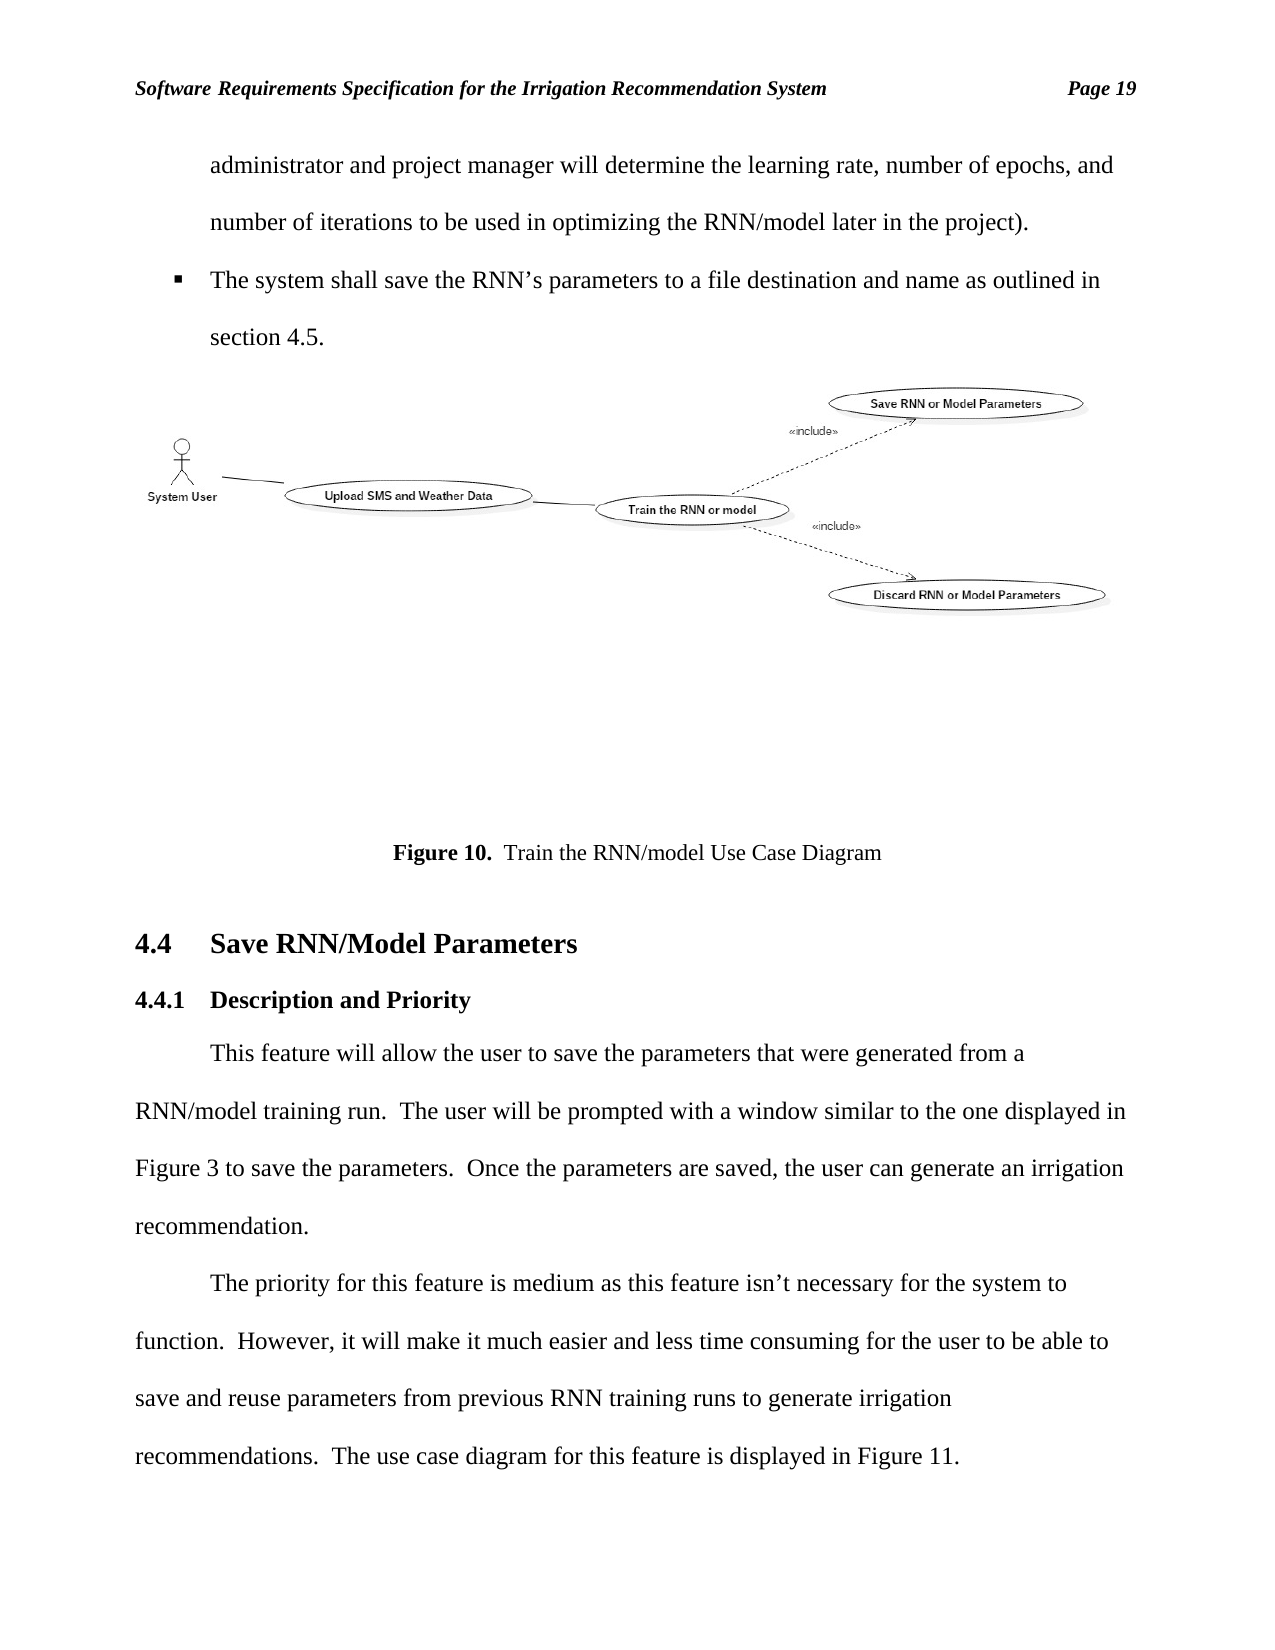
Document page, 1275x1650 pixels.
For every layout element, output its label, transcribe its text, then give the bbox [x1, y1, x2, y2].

picture [134, 380, 1140, 645]
text The priority for this feature is medium as this feature isn’t necessary for the system to function. However, it will make it much easier and less time consuming for the user to be able to save and reuse parameters from previous RNN training runs to generate irrigation recommendations. The use case diagram for this feature is displayed in Figure 11. [135, 1268, 1140, 1470]
list The system shall save the RNN’s parameters to a file destination and name as outlined in section 4.5. [172, 265, 1140, 351]
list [172, 150, 1140, 236]
subtitle Description and Priority [135, 988, 1140, 1013]
subtitle Save RNN/Model Parameters [135, 926, 1140, 959]
subtitle Figure 10. Train the RNN/model Use Case Diagram [135, 842, 1140, 865]
text This feature will allow the user to save the parameters that were generated from a RNN/model training run. The user will be prompted with a window similar to the one displayed in Figure 3 to save the parameters. Once the parameters are saved, the user can generate an irrigation recommendation. [135, 1038, 1140, 1240]
